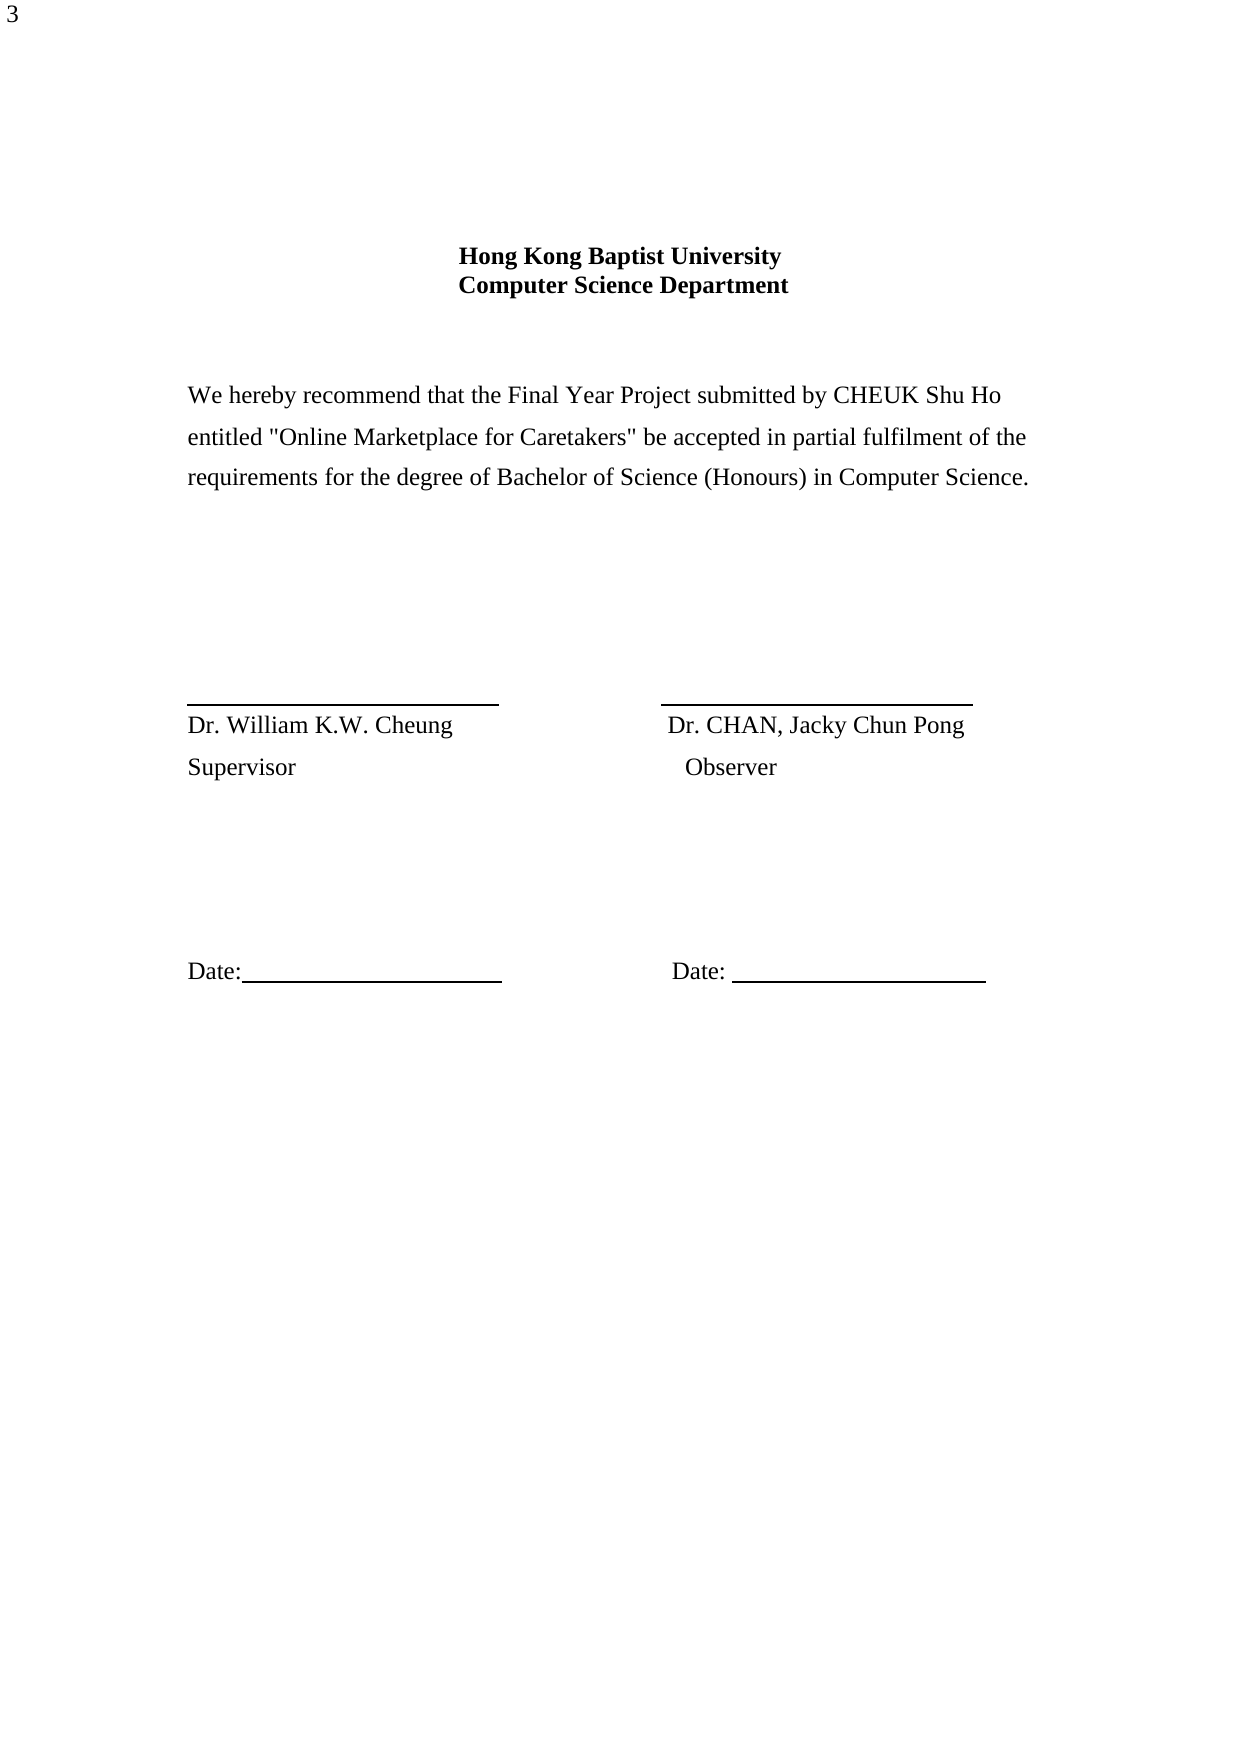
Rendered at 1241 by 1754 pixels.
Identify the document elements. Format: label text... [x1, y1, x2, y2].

text We hereby recommend that the Final Year Project submitted by CHEUK Shu Ho [187, 381, 1159, 409]
text Hong Kong Baptist University Computer Science Department [87, 241, 1159, 299]
text Dr. William K.W. Cheung Dr. CHAN, Jacky Chun Pong [187, 710, 1159, 739]
text Supervisor Observer [187, 752, 1159, 781]
text entitled "Online Marketplace for Caretakers" be accepted in partial fulfilment of the requirements for the degree of Bachelor of Science (Honours) in Computer Science. [187, 422, 1053, 491]
text Date: Date: [187, 956, 1159, 985]
